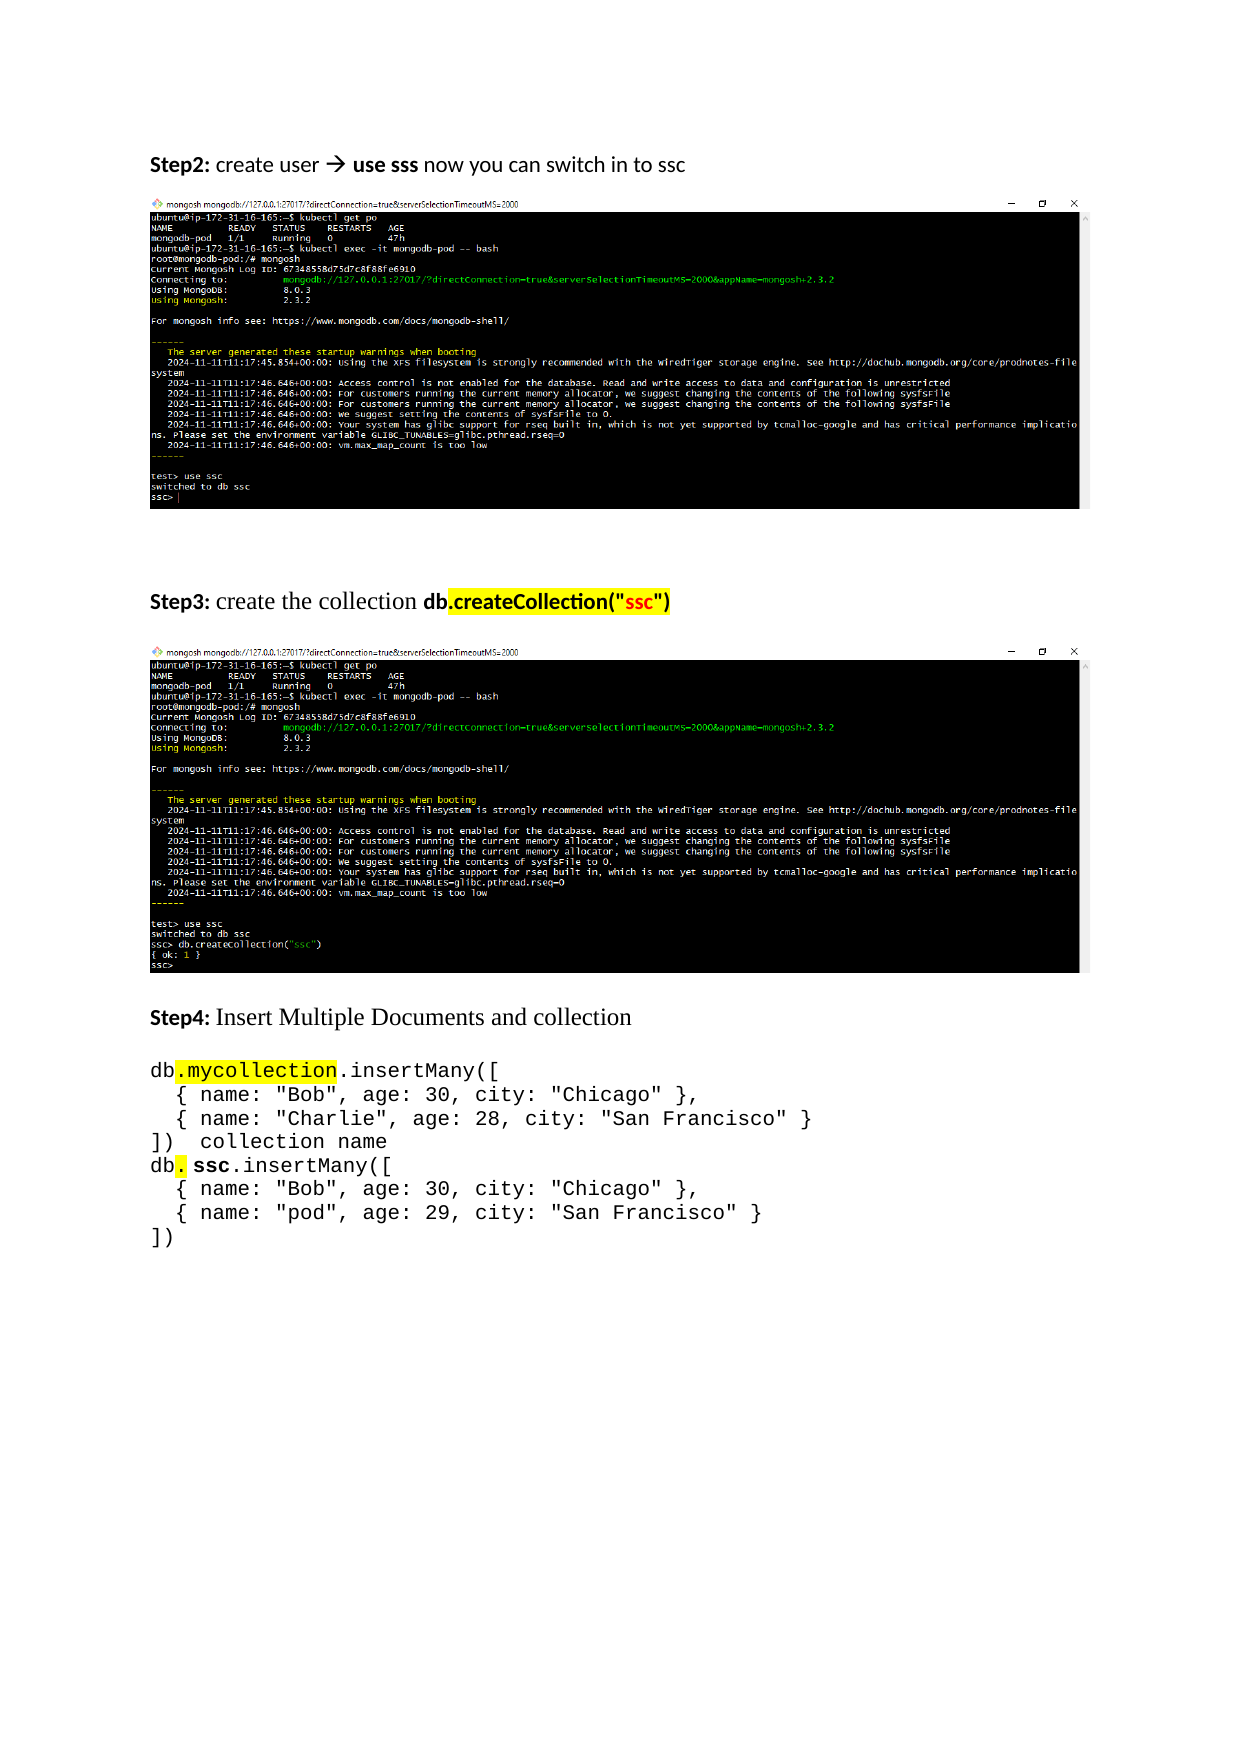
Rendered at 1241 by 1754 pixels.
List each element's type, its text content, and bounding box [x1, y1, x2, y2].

text { name: "Bob", age: 30, city: "Chicago" }, [150, 1084, 1090, 1107]
text db. ssc.insertMany([ [187, 1155, 1090, 1178]
text Step4: Insert Multiple Documents and collection [150, 1002, 1090, 1031]
text db.mycollection.insertMany([ [337, 1060, 1090, 1084]
text Step2: create user use sss now you can switch in to ssc [150, 150, 1090, 178]
text { name: "Charlie", age: 28, city: "San Francisco" } [150, 1107, 1090, 1131]
text { name: "Bob", age: 30, city: "Chicago" }, [150, 1178, 1090, 1202]
text ]) collection name [150, 1131, 1090, 1155]
picture [150, 196, 1091, 509]
text Step3: create the collection db.createCollection("ssc") [150, 586, 1090, 615]
picture [150, 644, 1091, 973]
text ]) [150, 1226, 1090, 1249]
text { name: "pod", age: 29, city: "San Francisco" } [150, 1202, 1090, 1226]
